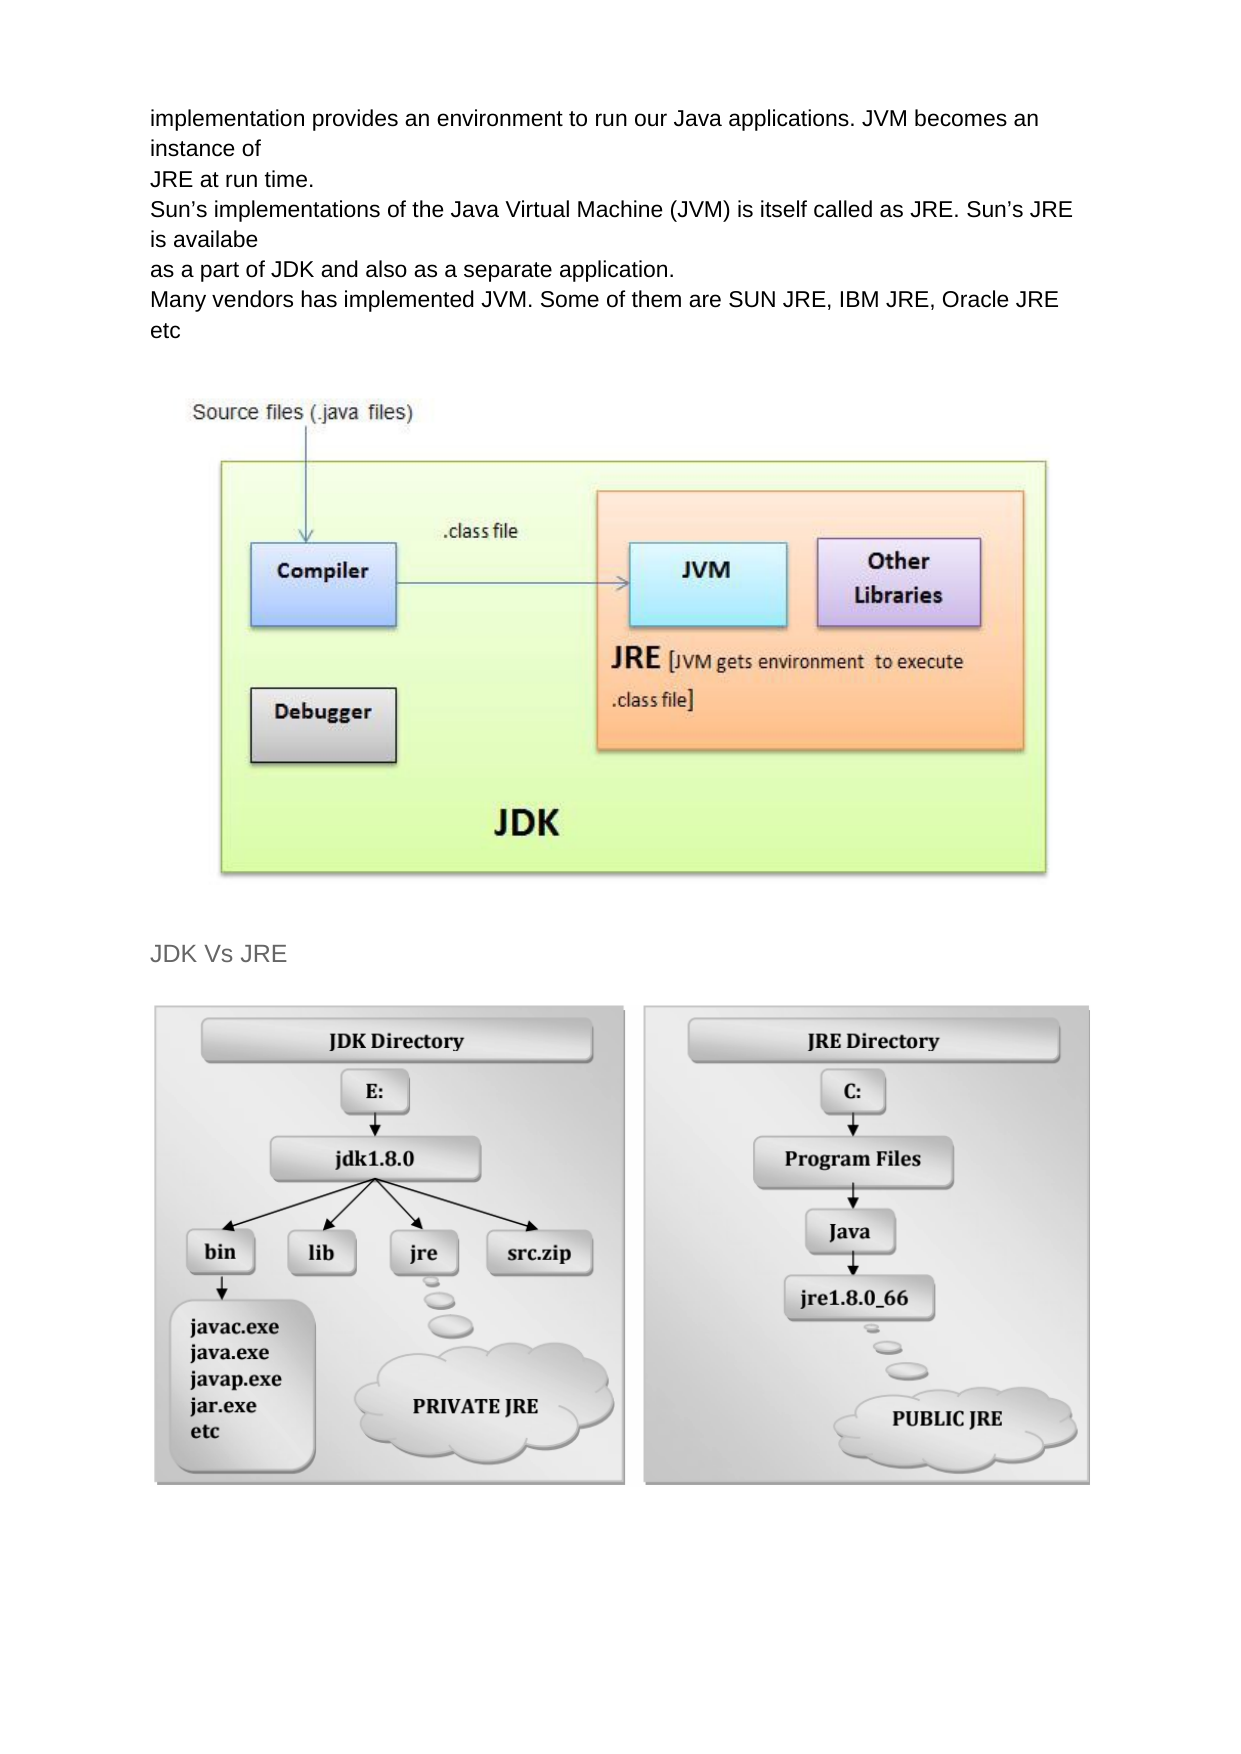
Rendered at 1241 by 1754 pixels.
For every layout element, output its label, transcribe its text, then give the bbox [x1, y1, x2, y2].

text Sun’s implementations of the Java Virtual Machine (JVM) is itself called as JRE. Sun’s JRE is availabe [150, 196, 1090, 252]
picture [150, 376, 1091, 910]
text implementation provides an environment to run our Java applications. JVM becomes an instance of [150, 105, 1090, 162]
text Many vendors has implemented JVM. Some of them are SUN JRE, IBM JRE, Oracle JRE etc [150, 286, 1090, 343]
subtitle JDK Vs JRE [150, 938, 1090, 967]
text JRE at run time. [150, 166, 1090, 192]
picture [150, 1005, 1091, 1487]
text as a part of JDK and also as a separate application. [150, 256, 1090, 283]
